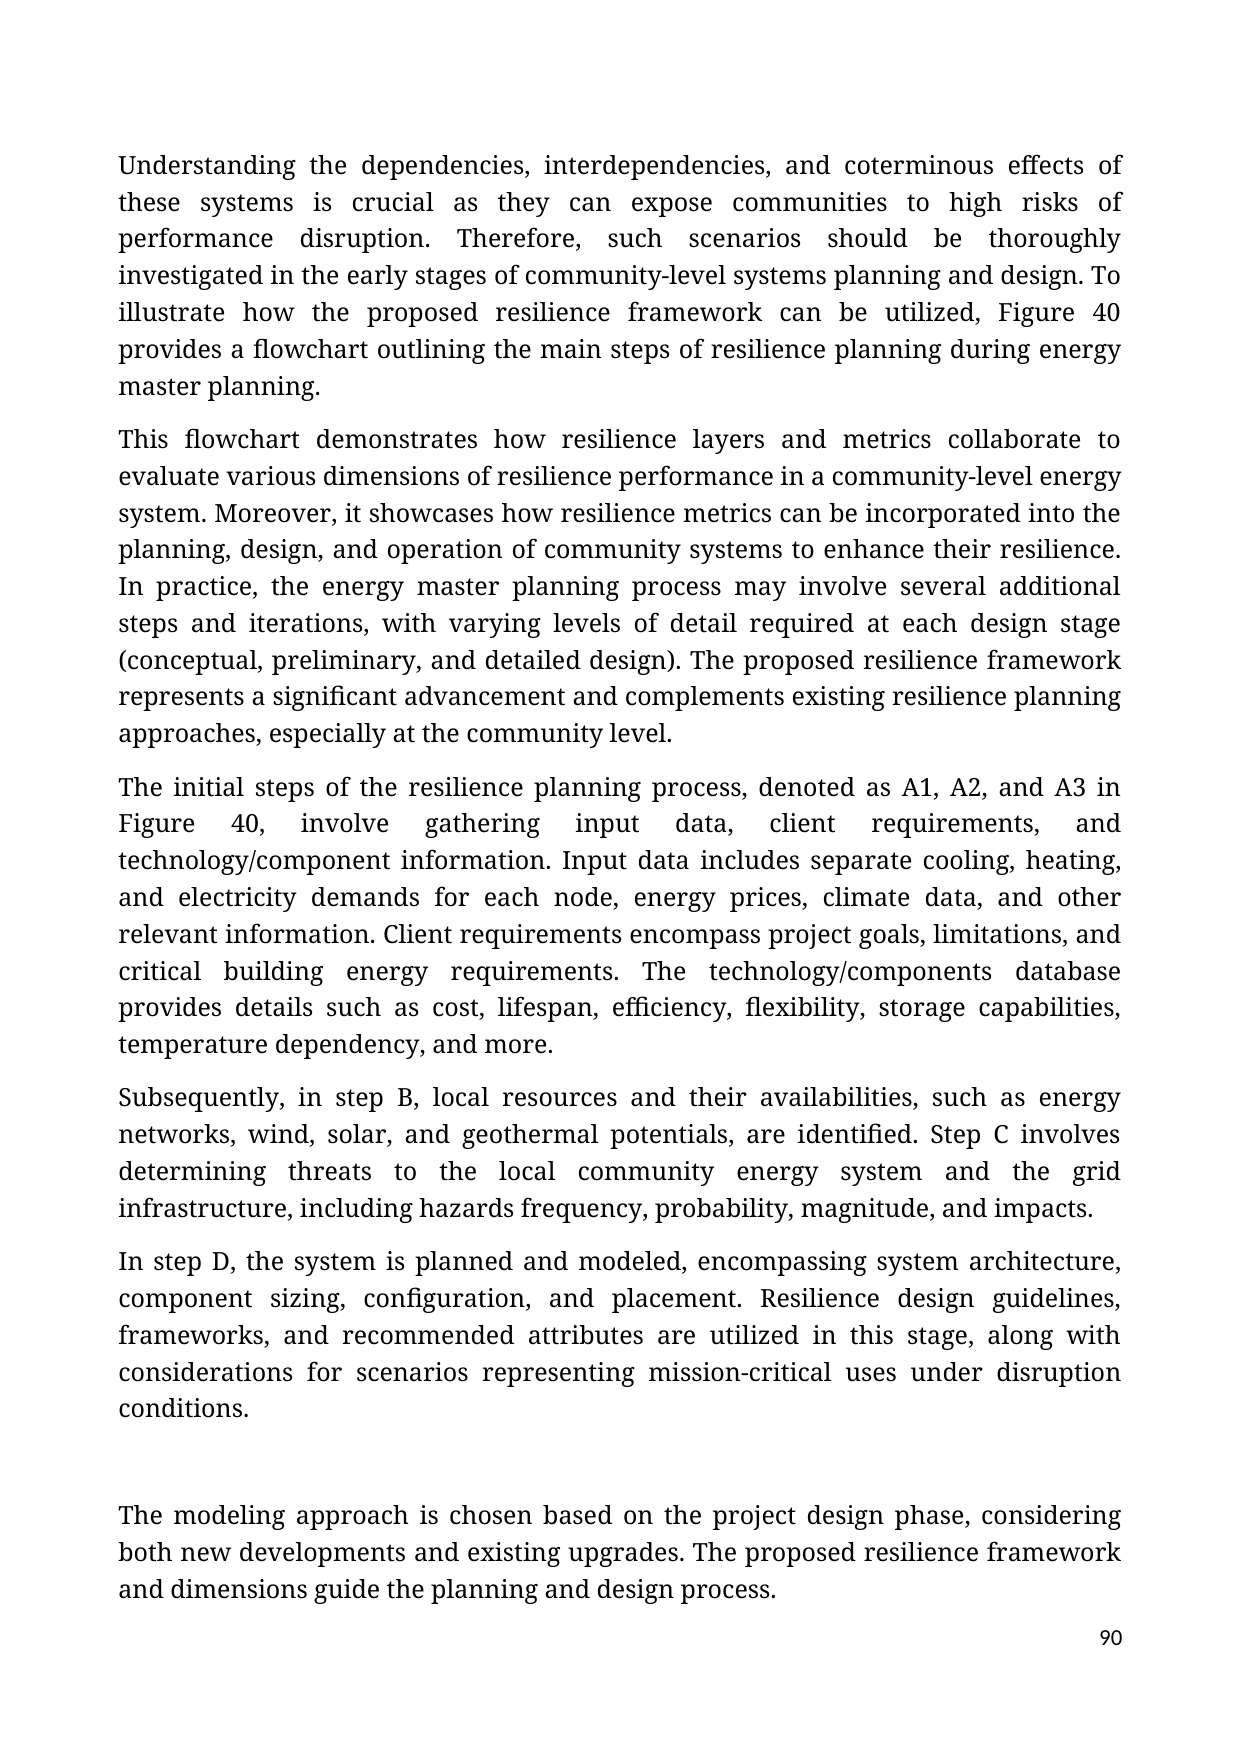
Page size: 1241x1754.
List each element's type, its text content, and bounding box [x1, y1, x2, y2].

text This flowchart demonstrates how resilience layers and metrics collaborate to evaluate various dimensions of resilience performance in a community-level energy system. Moreover, it showcases how resilience metrics can be incorporated into the planning, design, and operation of community systems to enhance their resilience. In practice, the energy master planning process may involve several additional steps and iterations, with varying levels of detail required at each design stage (conceptual, preliminary, and detailed design). The proposed resilience framework represents a significant advancement and complements existing resilience planning approaches, especially at the community level. [118, 422, 1122, 750]
text Subsequently, in step B, local resources and their availabilities, such as energy networks, wind, solar, and geothermal potentials, are identified. Step C involves determining threats to the local community energy system and the grid infrastructure, including hazards frequency, probability, magnitude, and impacts. [118, 1080, 1122, 1224]
text Understanding the dependencies, interdependencies, and coterminous effects of these systems is crucial as they can expose communities to high risks of performance disruption. Therefore, such scenarios should be thoroughly investigated in the early stages of community-level systems planning and design. To illustrate how the proposed resilience framework can be utilized, Figure 40 provides a flowchart outlining the main steps of resilience planning during energy master planning. [118, 148, 1122, 402]
text In step D, the system is planned and modeled, encompassing system architecture, component sizing, configuration, and placement. Resilience design guidelines, frameworks, and recommended attributes are utilized in this stage, along with considerations for scenarios representing mission-critical uses under disruption conditions. [118, 1244, 1122, 1425]
text The initial steps of the resilience planning process, denoted as A1, A2, and A3 in Figure 40, involve gathering input data, client requirements, and technology/component information. Input data includes separate cooling, heating, and electricity demands for each node, energy prices, climate data, and other relevant information. Client requirements encompass project goals, limitations, and critical building energy requirements. The technology/components database provides details such as cost, lifespan, efficiency, flexibility, storage capabilities, temperature dependency, and more. [118, 769, 1122, 1061]
text The modeling approach is chosen based on the project design phase, considering both new developments and existing upgrades. The proposed resilience framework and dimensions guide the planning and design process. [118, 1498, 1122, 1605]
